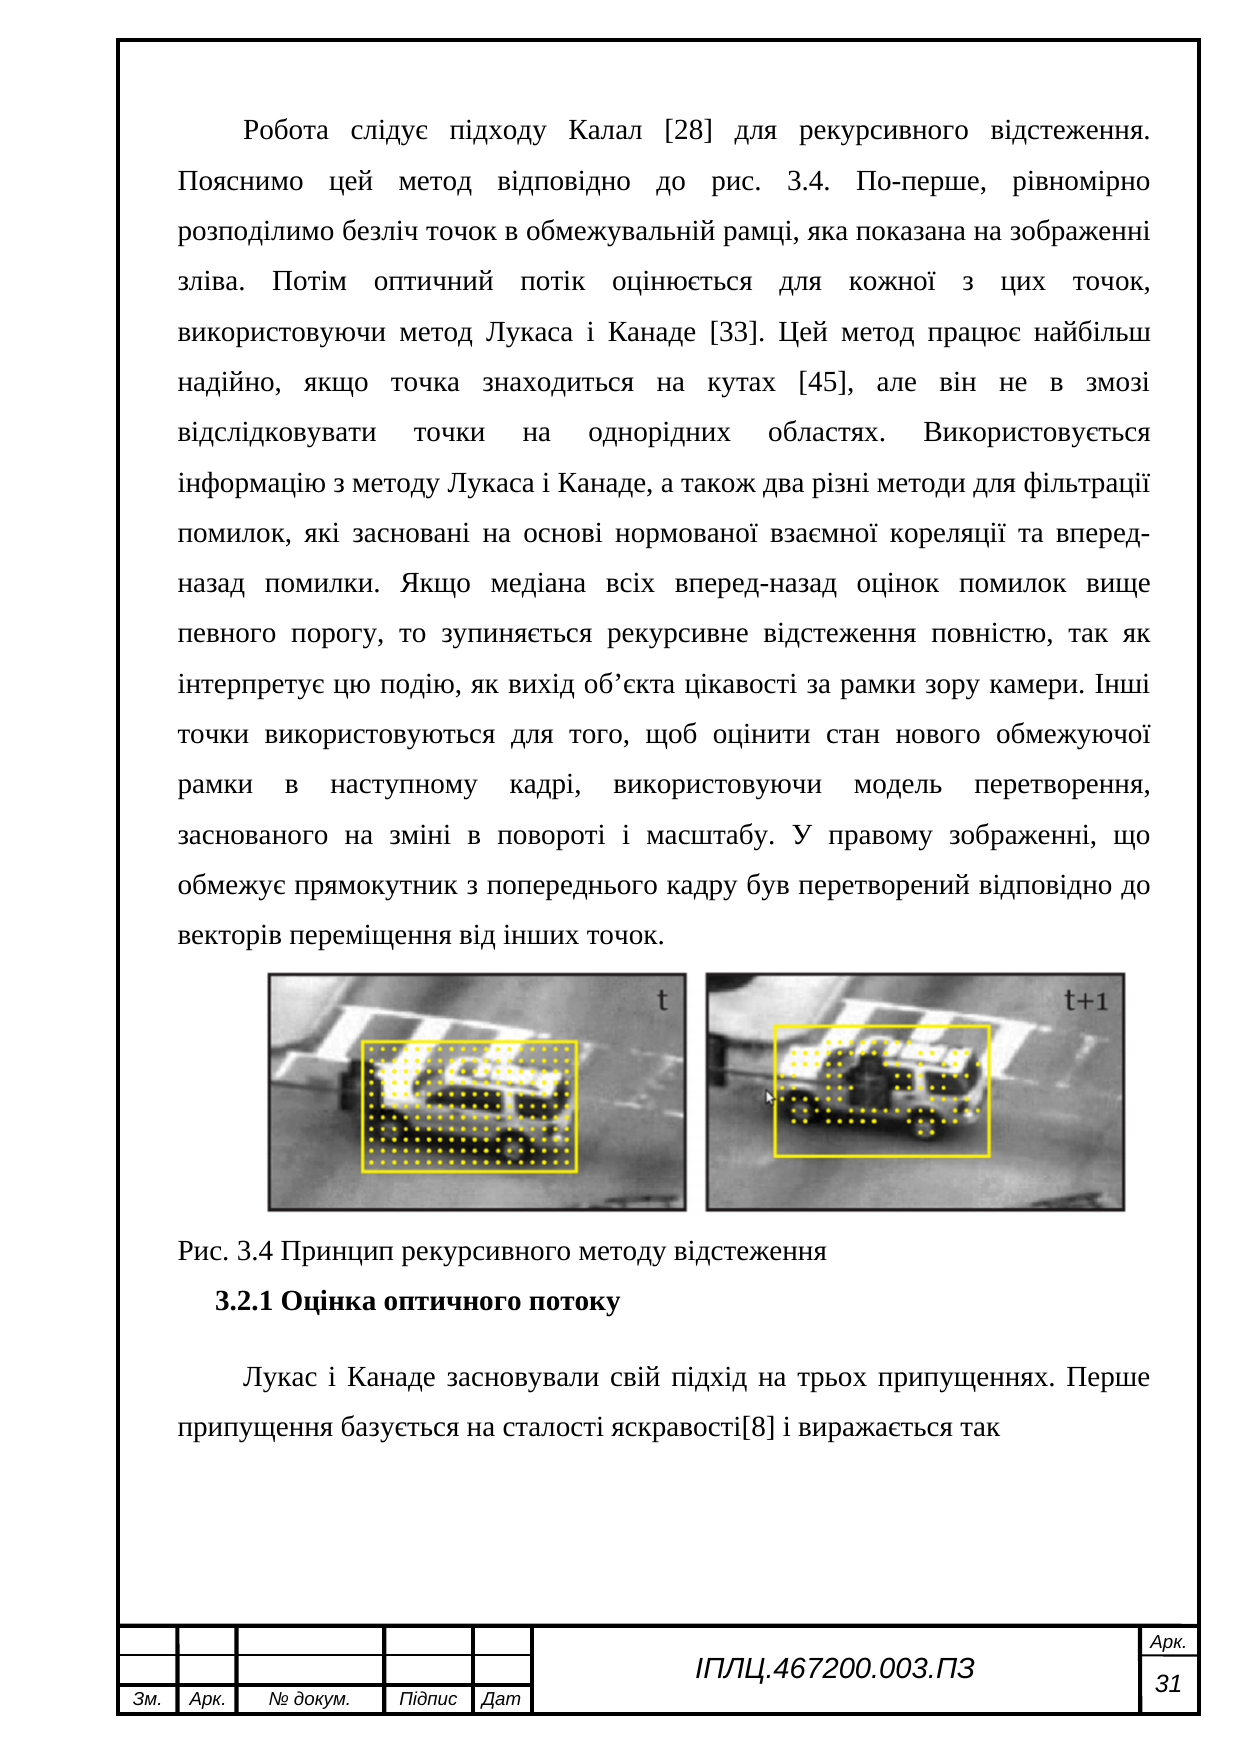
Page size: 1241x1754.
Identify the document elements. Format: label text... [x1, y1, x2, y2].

text Рис. 3.4 Принцип рекурсивного методу відстеження [177, 1233, 1152, 1267]
picture [260, 967, 1134, 1219]
subtitle Оцінка оптичного потоку [215, 1283, 1152, 1317]
text Лукас і Канаде засновували свій підхід на трьох припущеннях. Перше припущення базується на сталості яскравості[8] і виражається так [177, 1359, 1152, 1443]
text Робота слідує підходу Калал [28] для рекурсивного відстеження. Пояснимо цей метод відповідно до рис. 3.4. По-перше, рівномірно розподілимо безліч точок в обмежувальній рамці, яка показана на зображенні зліва. Потім оптичний потік оцінюється для кожної з цих точок, використовуючи метод Лукаса і Канаде [33]. Цей метод працює найбільш надійно, якщо точка знаходиться на кутах [45], але він не в змозі відслідковувати точки на однорідних областях. Використовується інформацію з методу Лукаса і Канаде, а також два різні методи для фільтрації помилок, які засновані на основі нормованої взаємної кореляції та вперед-назад помилки. Якщо медіана всіх вперед-назад оцінок помилок вище певного порогу, то зупиняється рекурсивне відстеження повністю, так як інтерпретує цю подію, як вихід об’єкта цікавості за рамки зору камери. Інші точки використовуються для того, щоб оцінити стан нового обмежуючої рамки в наступному кадрі, використовуючи модель перетворення, заснованого на зміні в повороті і масштабу. У правому зображенні, що обмежує прямокутник з попереднього кадру був перетворений відповідно до векторів переміщення від інших точок. [177, 112, 1152, 951]
